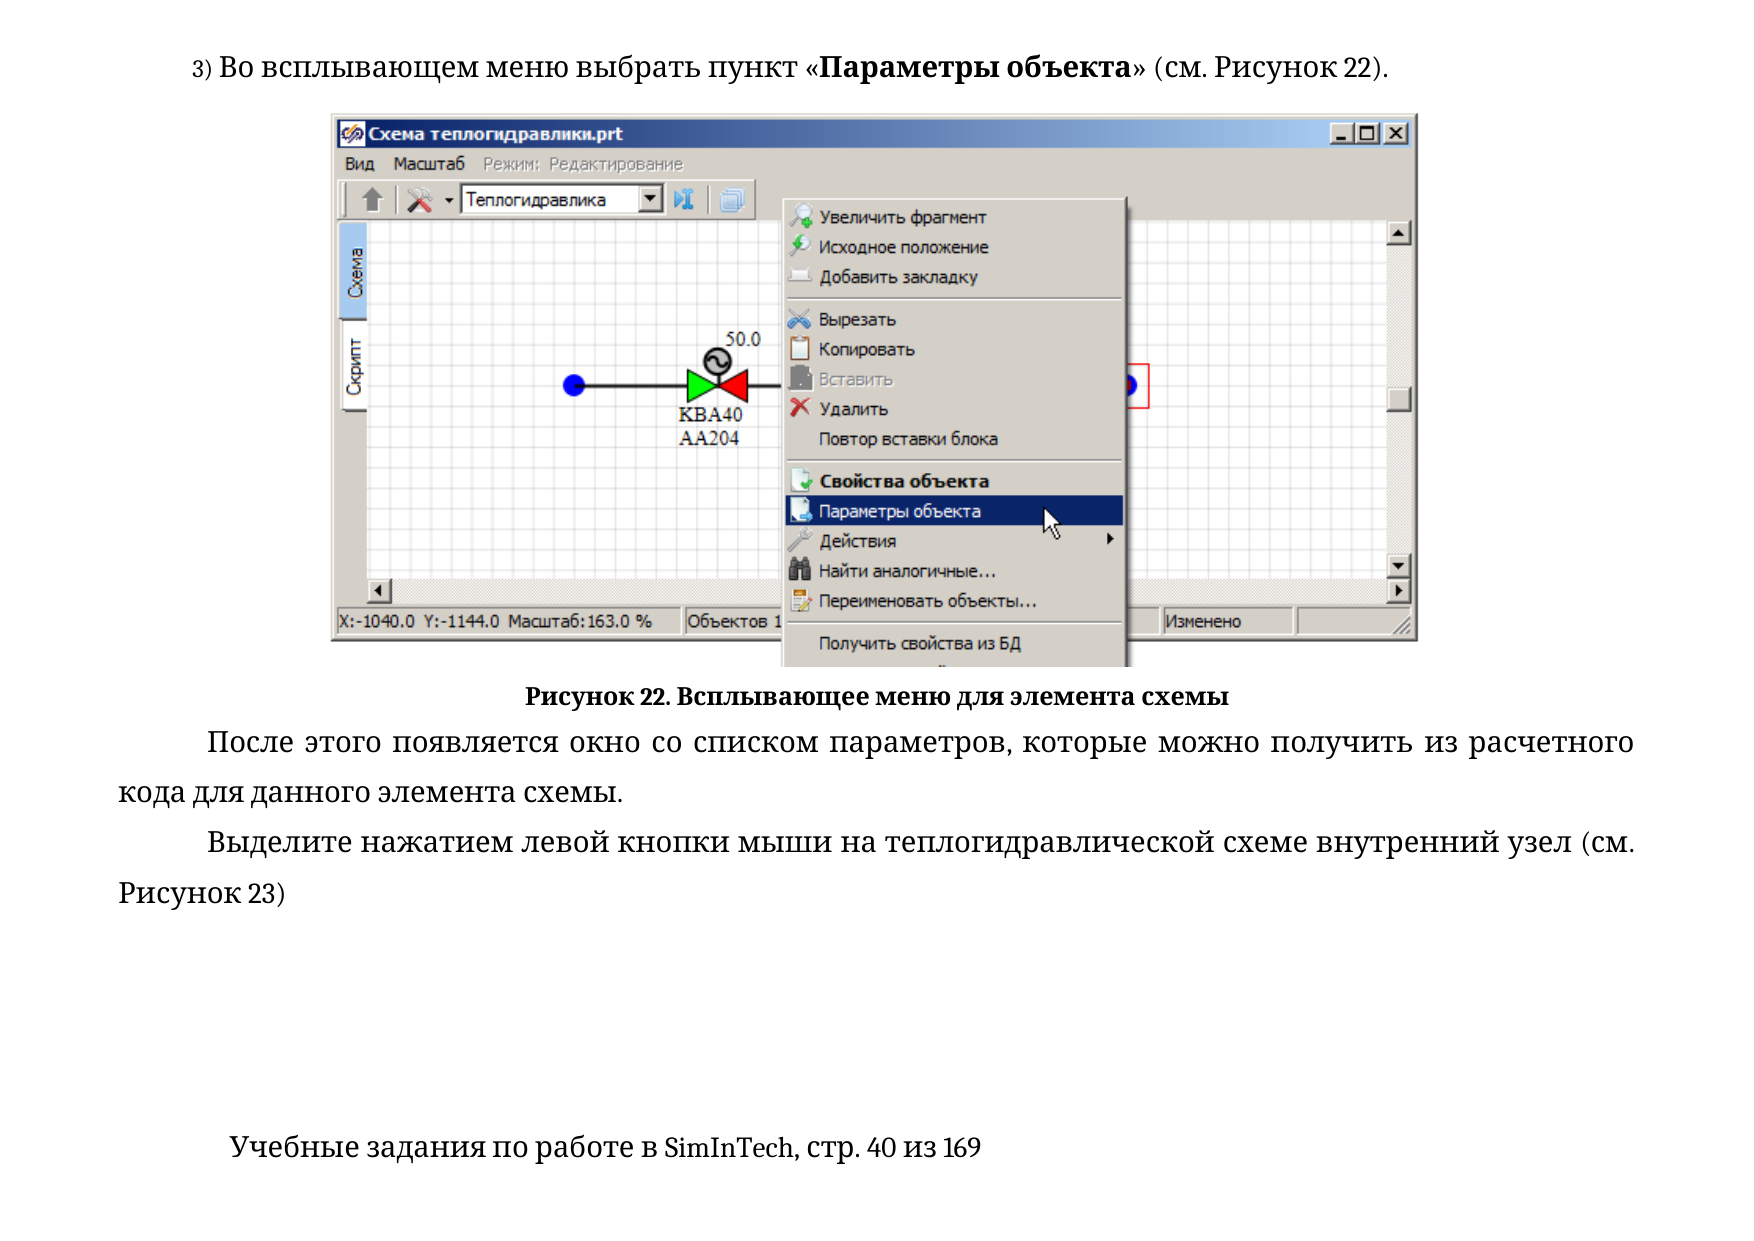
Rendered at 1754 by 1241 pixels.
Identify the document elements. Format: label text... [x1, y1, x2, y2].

picture [317, 101, 1437, 667]
text После этого появляется окно со списком параметров, которые можно получить из расчетного кода для данного элемента схемы. [118, 726, 1636, 810]
